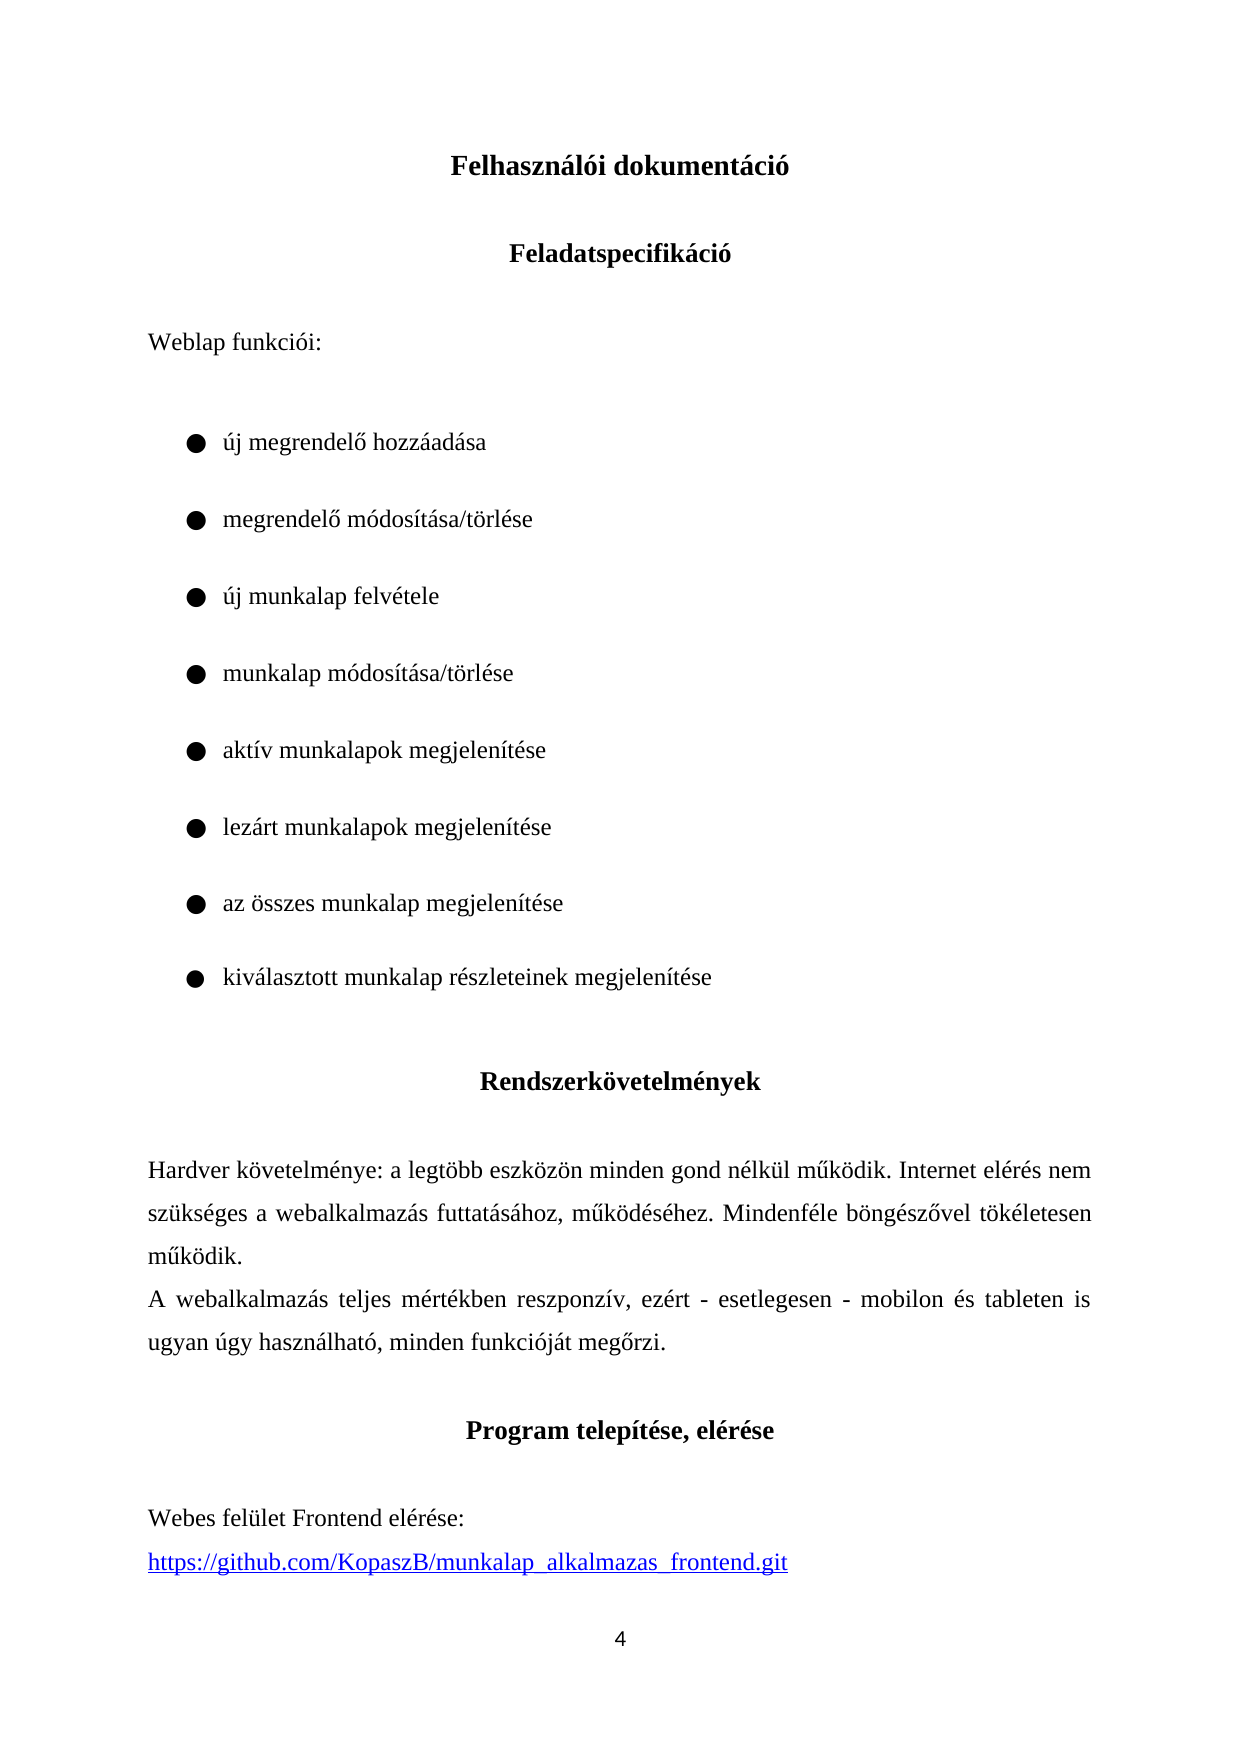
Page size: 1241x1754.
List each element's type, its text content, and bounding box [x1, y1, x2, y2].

list megrendelő módosítása/törlése [185, 490, 1092, 542]
text Webes felület Frontend elérése: [148, 1503, 1092, 1532]
text https://github.com/KopaszB/munkalap_alkalmazas_frontend.git [148, 1547, 1092, 1575]
text Weblap funkciói: [148, 327, 1092, 356]
list új megrendelő hozzáadása [185, 413, 1092, 465]
list új munkalap felvétele [185, 567, 1092, 618]
list aktív munkalapok megjelenítése [185, 721, 1092, 772]
subtitle Program telepítése, elérése [148, 1414, 1092, 1445]
list az összes munkalap megjelenítése [185, 875, 1092, 926]
text Hardver követelménye: a legtöbb eszközön minden gond nélkül működik. Internet elérés nem szükséges a webalkalmazás futtatásához, működéséhez. Mindenféle böngészővel tökéletesen működik. [148, 1155, 1092, 1270]
list munkalap módosítása/törlése [185, 644, 1092, 695]
text A webalkalmazás teljes mértékben reszponzív, ezért - esetlegesen - mobilon és tableten is ugyan úgy használható, minden funkcióját megőrzi. [148, 1284, 1092, 1356]
subtitle Feladatspecifikáció [148, 237, 1092, 269]
subtitle Rendszerkövetelmények [148, 1065, 1092, 1096]
list lezárt munkalapok megjelenítése [185, 798, 1092, 849]
subtitle Felhasználói dokumentáció [148, 148, 1092, 181]
list kiválasztott munkalap részleteinek megjelenítése [185, 952, 1092, 999]
